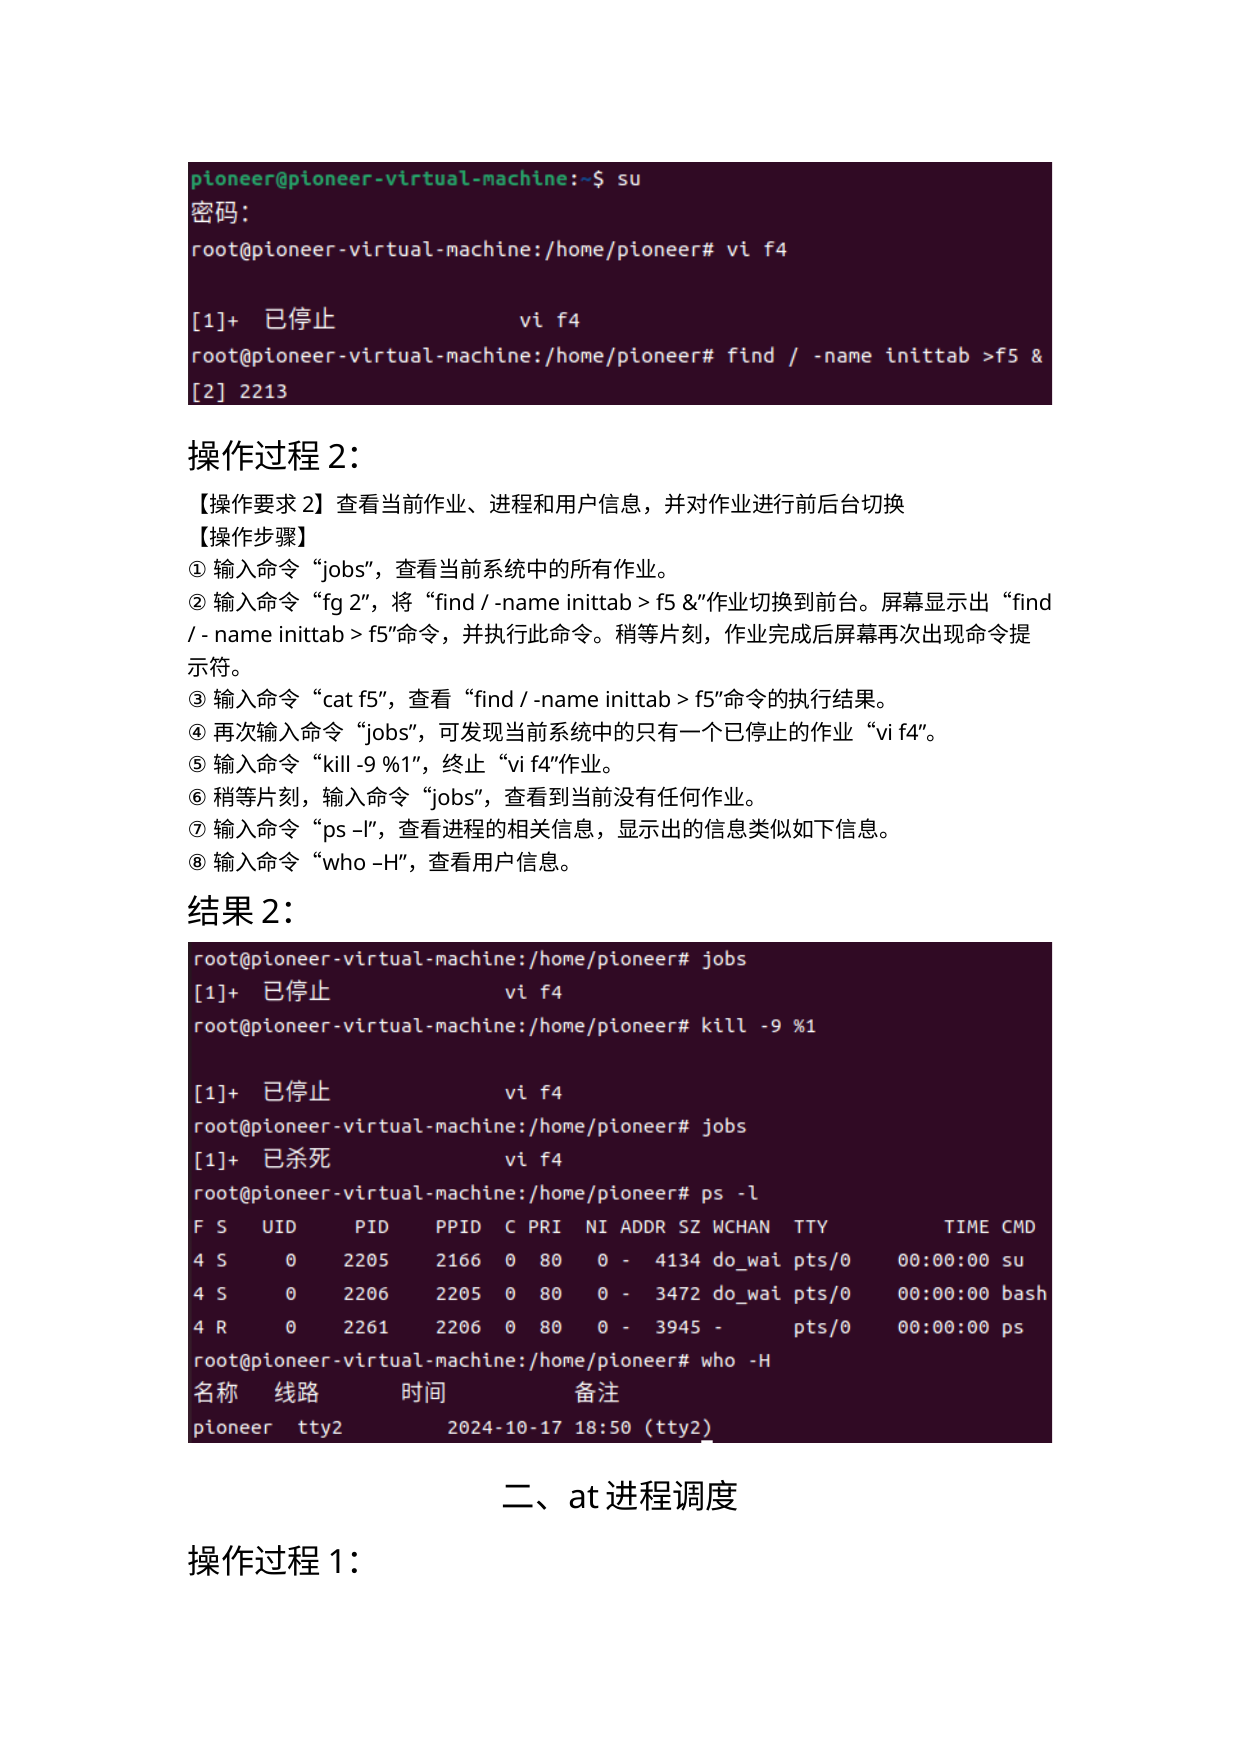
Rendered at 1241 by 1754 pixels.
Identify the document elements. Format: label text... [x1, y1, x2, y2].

text 操作过程2： [187, 422, 1053, 487]
text ⑦ 输入命令“ps –l”，查看进程的相关信息，显示出的信息类似如下信息。 [187, 812, 1053, 844]
text ④ 再次输入命令“jobs”，可发现当前系统中的只有一个已停止的作业“vi f4”。 [187, 714, 1053, 747]
text ③ 输入命令“cat f5”，查看“find / -name inittab > f5”命令的执行结果。 [187, 682, 1053, 714]
picture [188, 162, 1053, 405]
picture [188, 942, 1053, 1443]
text 操作过程1： [187, 1527, 1053, 1592]
text ⑧ 输入命令“who –H”，查看用户信息。 [187, 844, 1053, 877]
text ② 输入命令“fg 2”，将“find / -name inittab > f5 &”作业切换到前台。屏幕显示出“find / - name inittab > f5”命令，并执行此命令。稍等片刻，作业完成后屏幕再次出现命令提 示符。 [187, 584, 1053, 682]
text ① 输入命令“jobs”，查看当前系统中的所有作业。 [187, 552, 1053, 584]
text ⑥ 稍等片刻，输入命令“jobs”，查看到当前没有任何作业。 [187, 779, 1053, 812]
text 二、at进程调度 [187, 1462, 1053, 1527]
text 【操作步骤】 [187, 519, 1053, 552]
text ⑤ 输入命令“kill -9 %1”，终止“vi f4”作业。 [187, 747, 1053, 779]
text 【操作要求 2】查看当前作业、进程和用户信息，并对作业进行前后台切换 [187, 487, 1053, 519]
text 结果2： [187, 877, 1053, 942]
